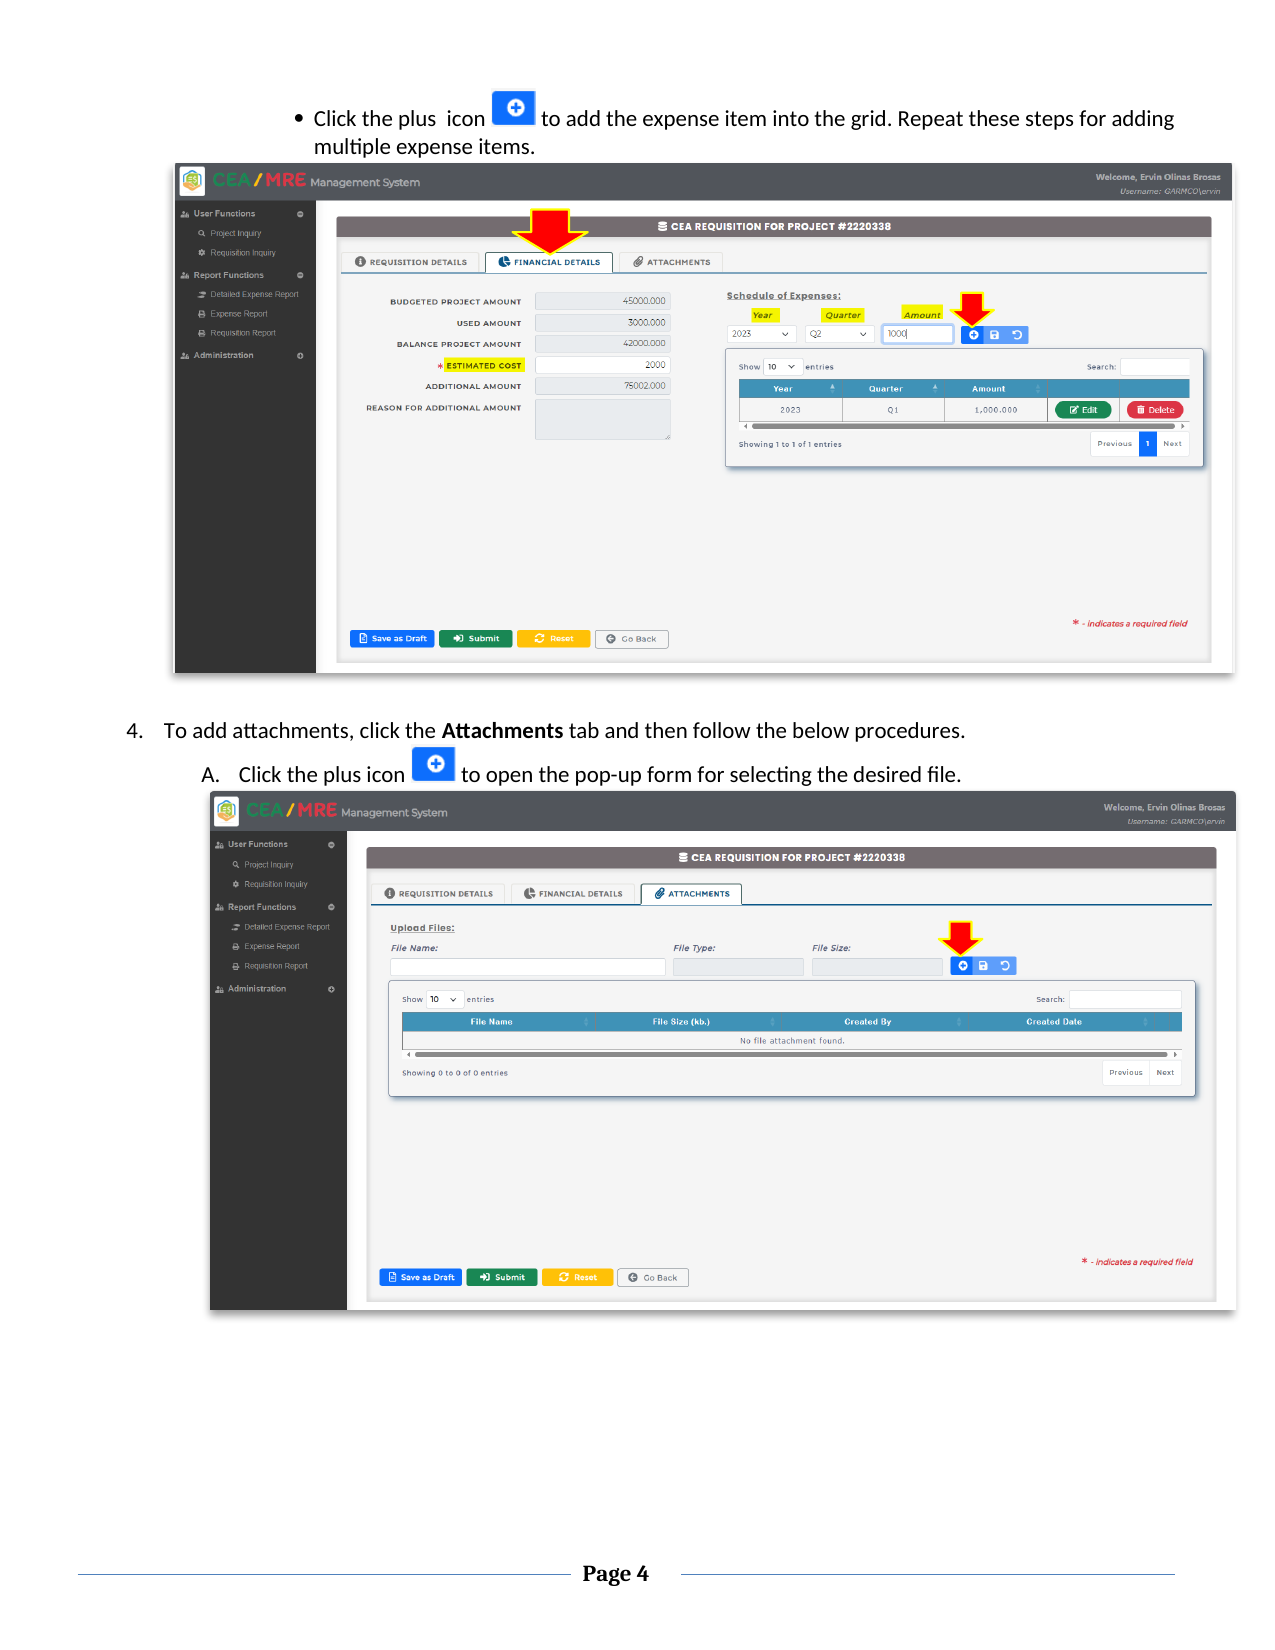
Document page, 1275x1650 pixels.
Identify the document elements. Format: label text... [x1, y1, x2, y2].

picture [491, 88, 536, 127]
picture [210, 790, 1237, 1310]
list To add attachments, click the Attachments tab and then follow the below procedures. [126, 716, 1186, 744]
picture [173, 163, 1235, 673]
picture [410, 744, 456, 783]
list Click the plus icon to add the expense item into the grid. Repeat these steps for adding multiple expense items. [295, 89, 1186, 160]
list Click the plus icon to open the pop-up form for selecting the desired file. [201, 744, 1186, 788]
